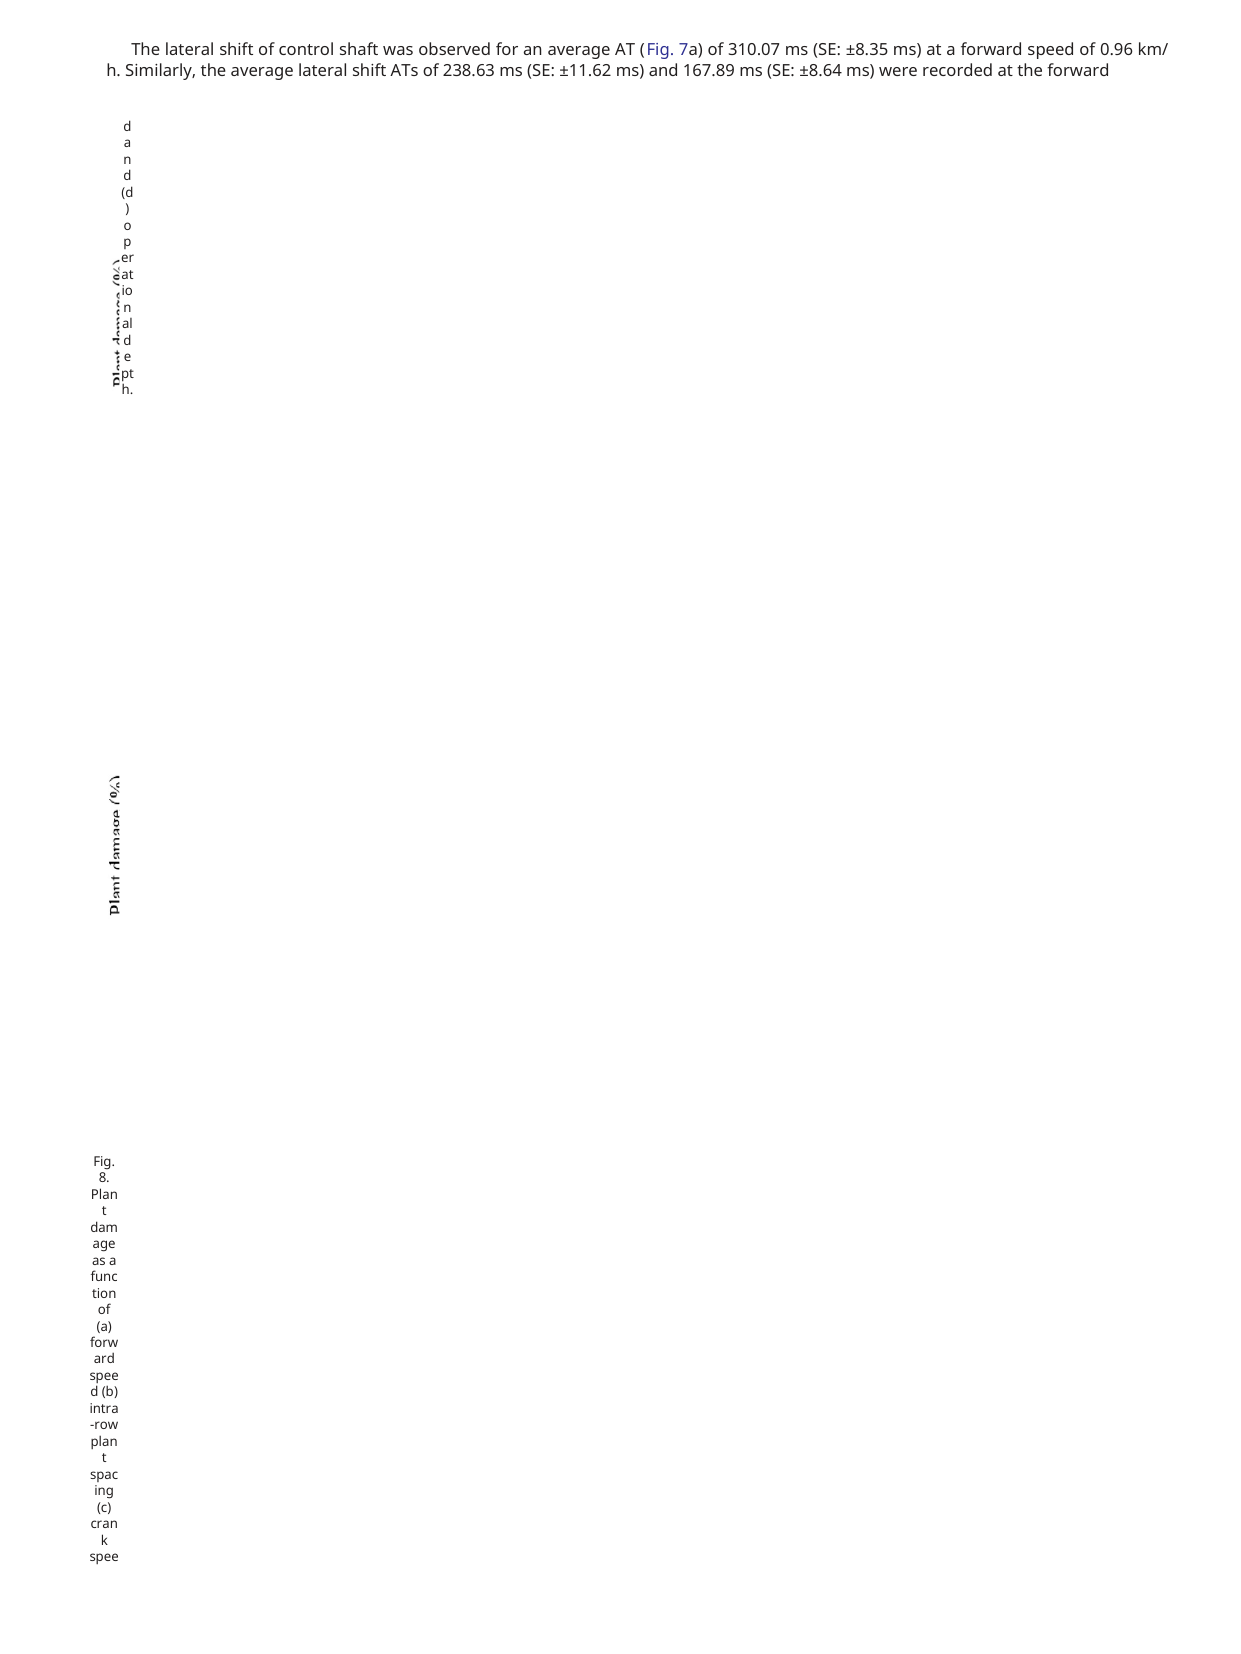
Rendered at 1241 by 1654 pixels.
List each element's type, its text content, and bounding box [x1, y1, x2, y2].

picture [107, 118, 120, 1130]
text Fig. 8. Plant damage as a function of (a) forward speed (b) intra-row plant spacing (c) crank speed and (d) operational depth. [88, 1153, 119, 1565]
text The lateral shift of control shaft was observed for an average AT (Fig. 7a) of 310.07 ms (SE: ±8.35 ms) at a forward speed of 0.96 km/ h. Similarly, the average lateral shift ATs of 238.63 ms (SE: ±11.62 ms) and 167.89 ms (SE: ±8.64 ms) were recorded at the forward [106, 38, 1170, 81]
